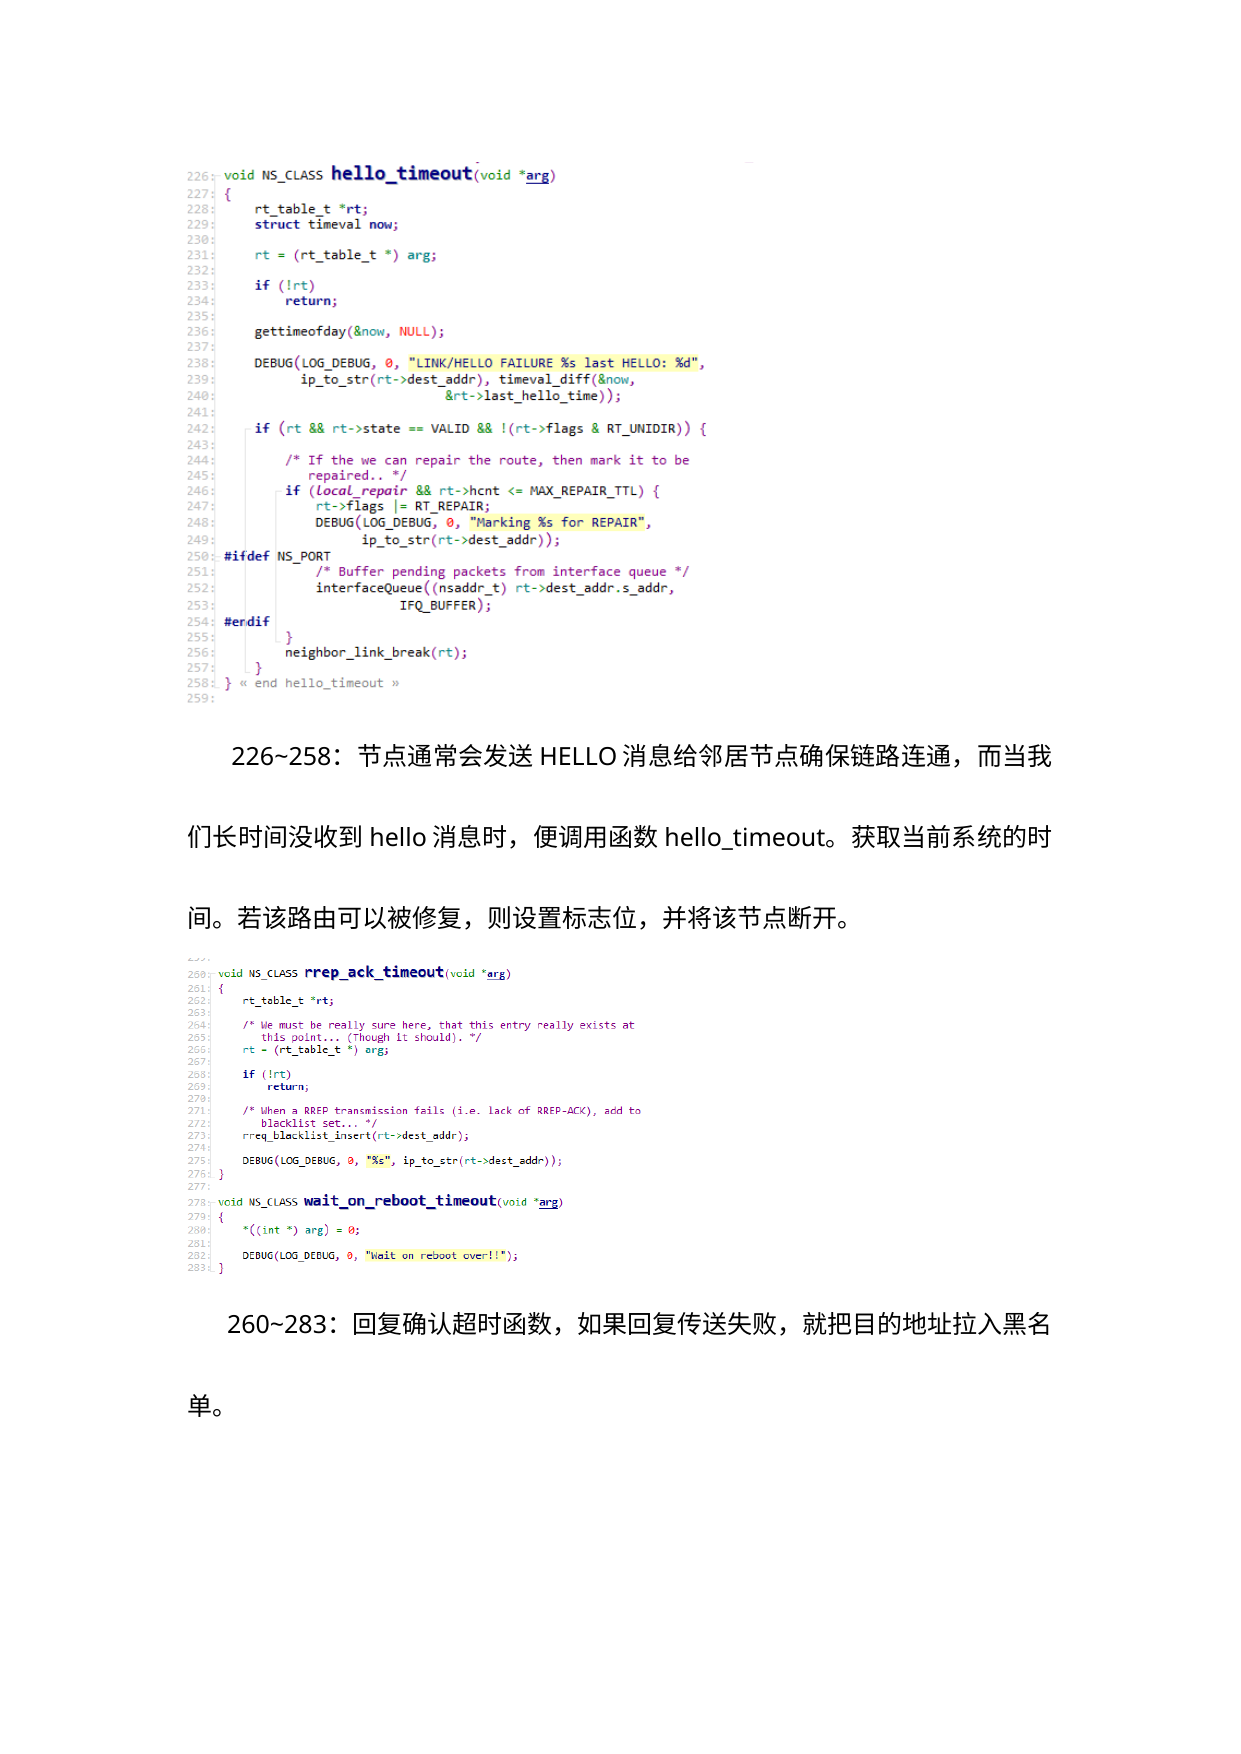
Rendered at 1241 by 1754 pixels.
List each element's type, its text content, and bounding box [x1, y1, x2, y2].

picture [187, 162, 754, 708]
text 260~283：回复确认超时函数，如果回复传送失败，就把目的地址拉入黑名单。 [187, 1290, 1053, 1437]
text 226~258：节点通常会发送HELLO消息给邻居节点确保链路连通，而当我们长时间没收到hello消息时，便调用函数hello_timeout。获取当前系统的时间。若该路由可以被修复，则设置标志位，并将该节点断开。 [187, 722, 1053, 949]
picture [187, 958, 672, 1276]
